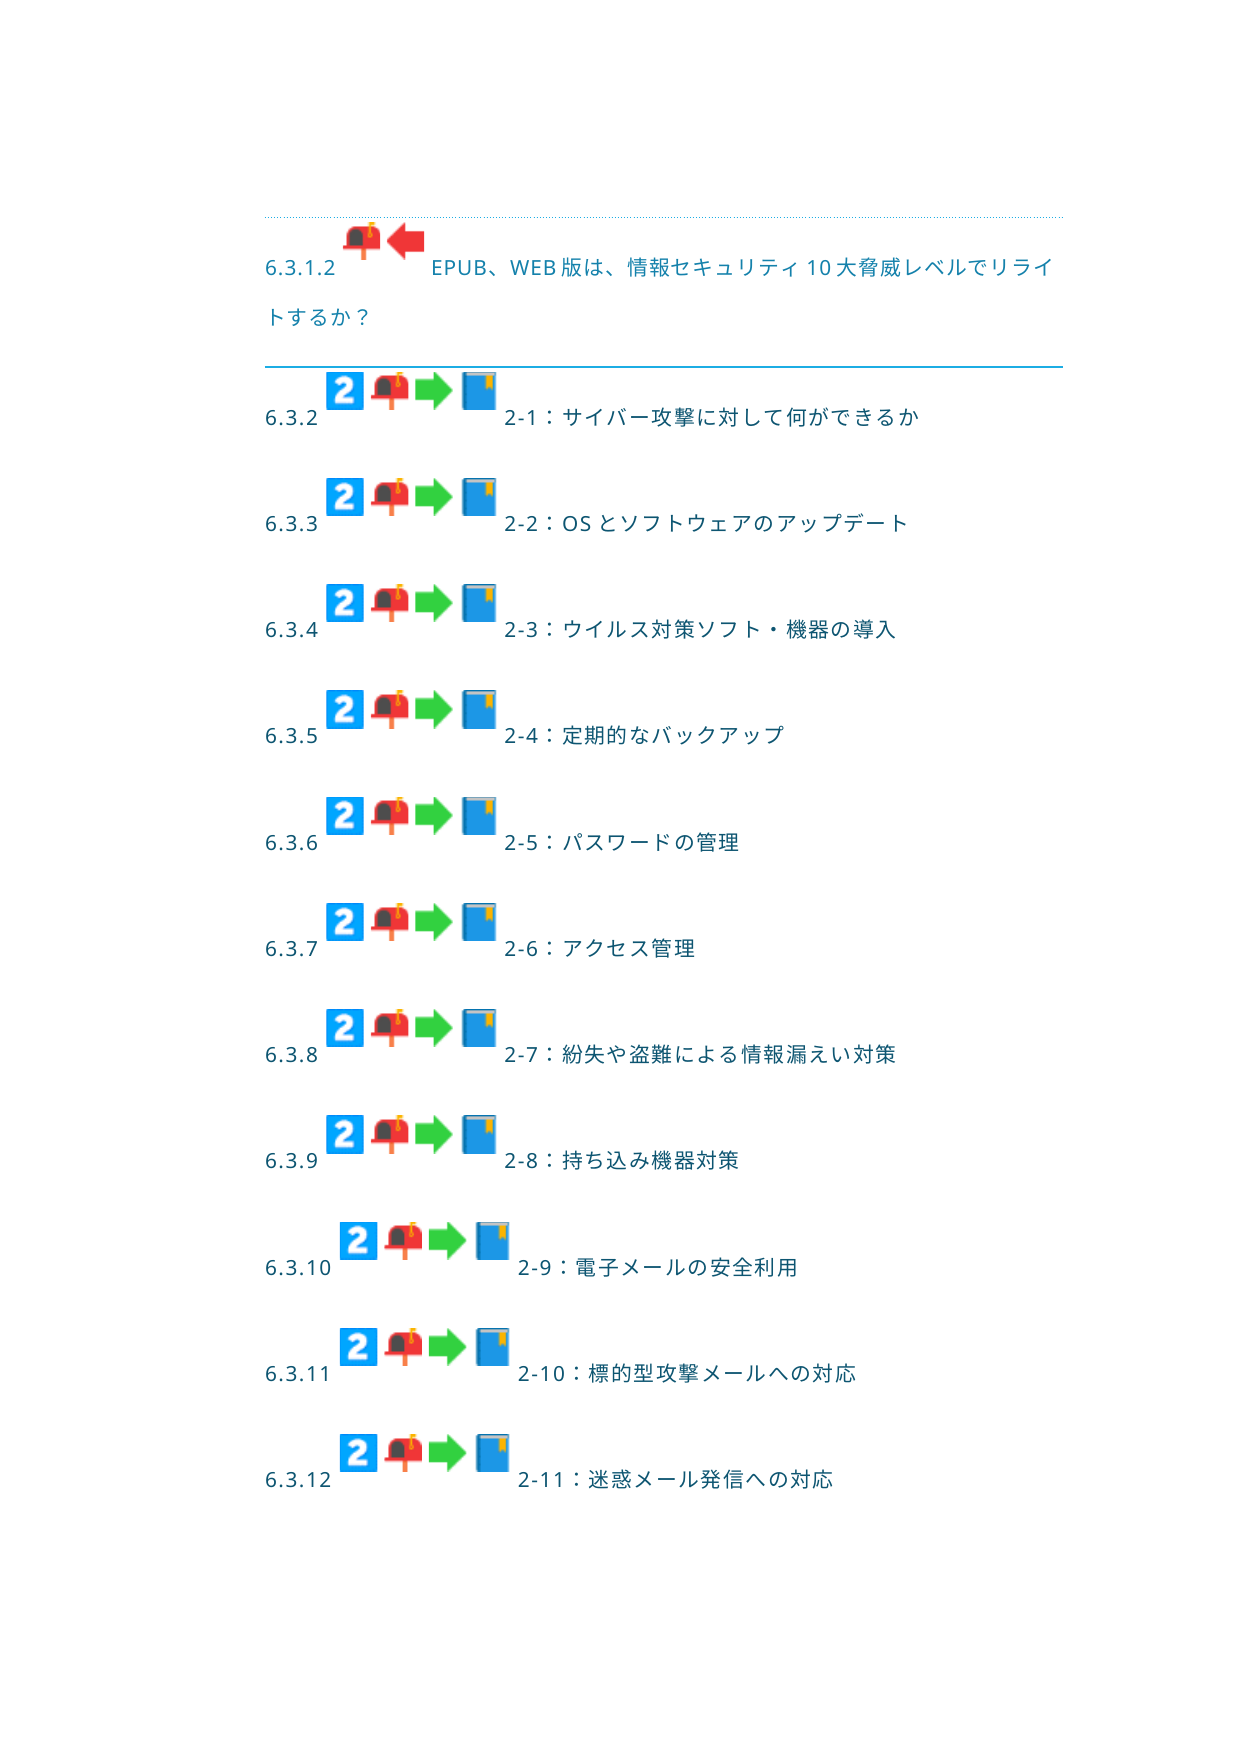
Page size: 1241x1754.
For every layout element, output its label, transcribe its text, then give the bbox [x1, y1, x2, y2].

picture [370, 478, 409, 516]
text 2-9：電子メールの安全利用 [265, 1216, 1063, 1297]
picture [415, 478, 453, 516]
picture [370, 372, 409, 410]
picture [415, 1115, 453, 1154]
picture [339, 1328, 378, 1366]
picture [342, 222, 381, 260]
text 2-7：紛失や盗難による情報漏えい対策 [265, 1004, 1063, 1084]
text 2-3：ウイルス対策ソフト・機器の導入 [265, 579, 1063, 659]
picture [326, 903, 364, 941]
text EPUB、Web版は、情報セキュリティ10大脅威レベルでリライトするか？ [265, 217, 1063, 335]
picture [326, 797, 364, 835]
picture [473, 1222, 511, 1260]
picture [459, 690, 498, 729]
picture [326, 690, 364, 729]
picture [370, 690, 409, 729]
picture [459, 903, 498, 941]
picture [459, 1115, 498, 1154]
picture [415, 372, 453, 410]
text 2-2：OSとソフトウェアのアップデート [265, 472, 1063, 553]
picture [473, 1328, 511, 1366]
picture [459, 797, 498, 835]
picture [326, 1115, 364, 1154]
text 2-4：定期的なバックアップ [265, 685, 1063, 766]
picture [370, 1009, 409, 1047]
picture [459, 584, 498, 622]
picture [339, 1434, 378, 1472]
picture [473, 1434, 511, 1472]
picture [415, 1009, 453, 1047]
picture [386, 222, 425, 260]
picture [370, 903, 409, 941]
picture [459, 1009, 498, 1047]
text 2-11：迷惑メール発信への対応 [265, 1429, 1063, 1509]
picture [428, 1222, 467, 1260]
picture [459, 372, 498, 410]
picture [370, 797, 409, 835]
picture [370, 1115, 409, 1154]
picture [459, 478, 498, 516]
text 2-8：持ち込み機器対策 [265, 1110, 1063, 1191]
picture [428, 1434, 467, 1472]
picture [384, 1434, 422, 1472]
picture [326, 1009, 364, 1047]
picture [384, 1328, 422, 1366]
text 2-10：標的型攻撃メールへの対応 [265, 1322, 1063, 1403]
text 2-6：アクセス管理 [265, 897, 1063, 978]
picture [339, 1222, 378, 1260]
text 2-5：パスワードの管理 [265, 791, 1063, 872]
picture [326, 372, 364, 410]
picture [415, 797, 453, 835]
picture [415, 903, 453, 941]
picture [415, 584, 453, 622]
picture [428, 1328, 467, 1366]
picture [384, 1222, 422, 1260]
picture [326, 478, 364, 516]
picture [415, 690, 453, 729]
text 2-1：サイバー攻撃に対して何ができるか [265, 368, 1063, 447]
picture [370, 584, 409, 622]
picture [326, 584, 364, 622]
